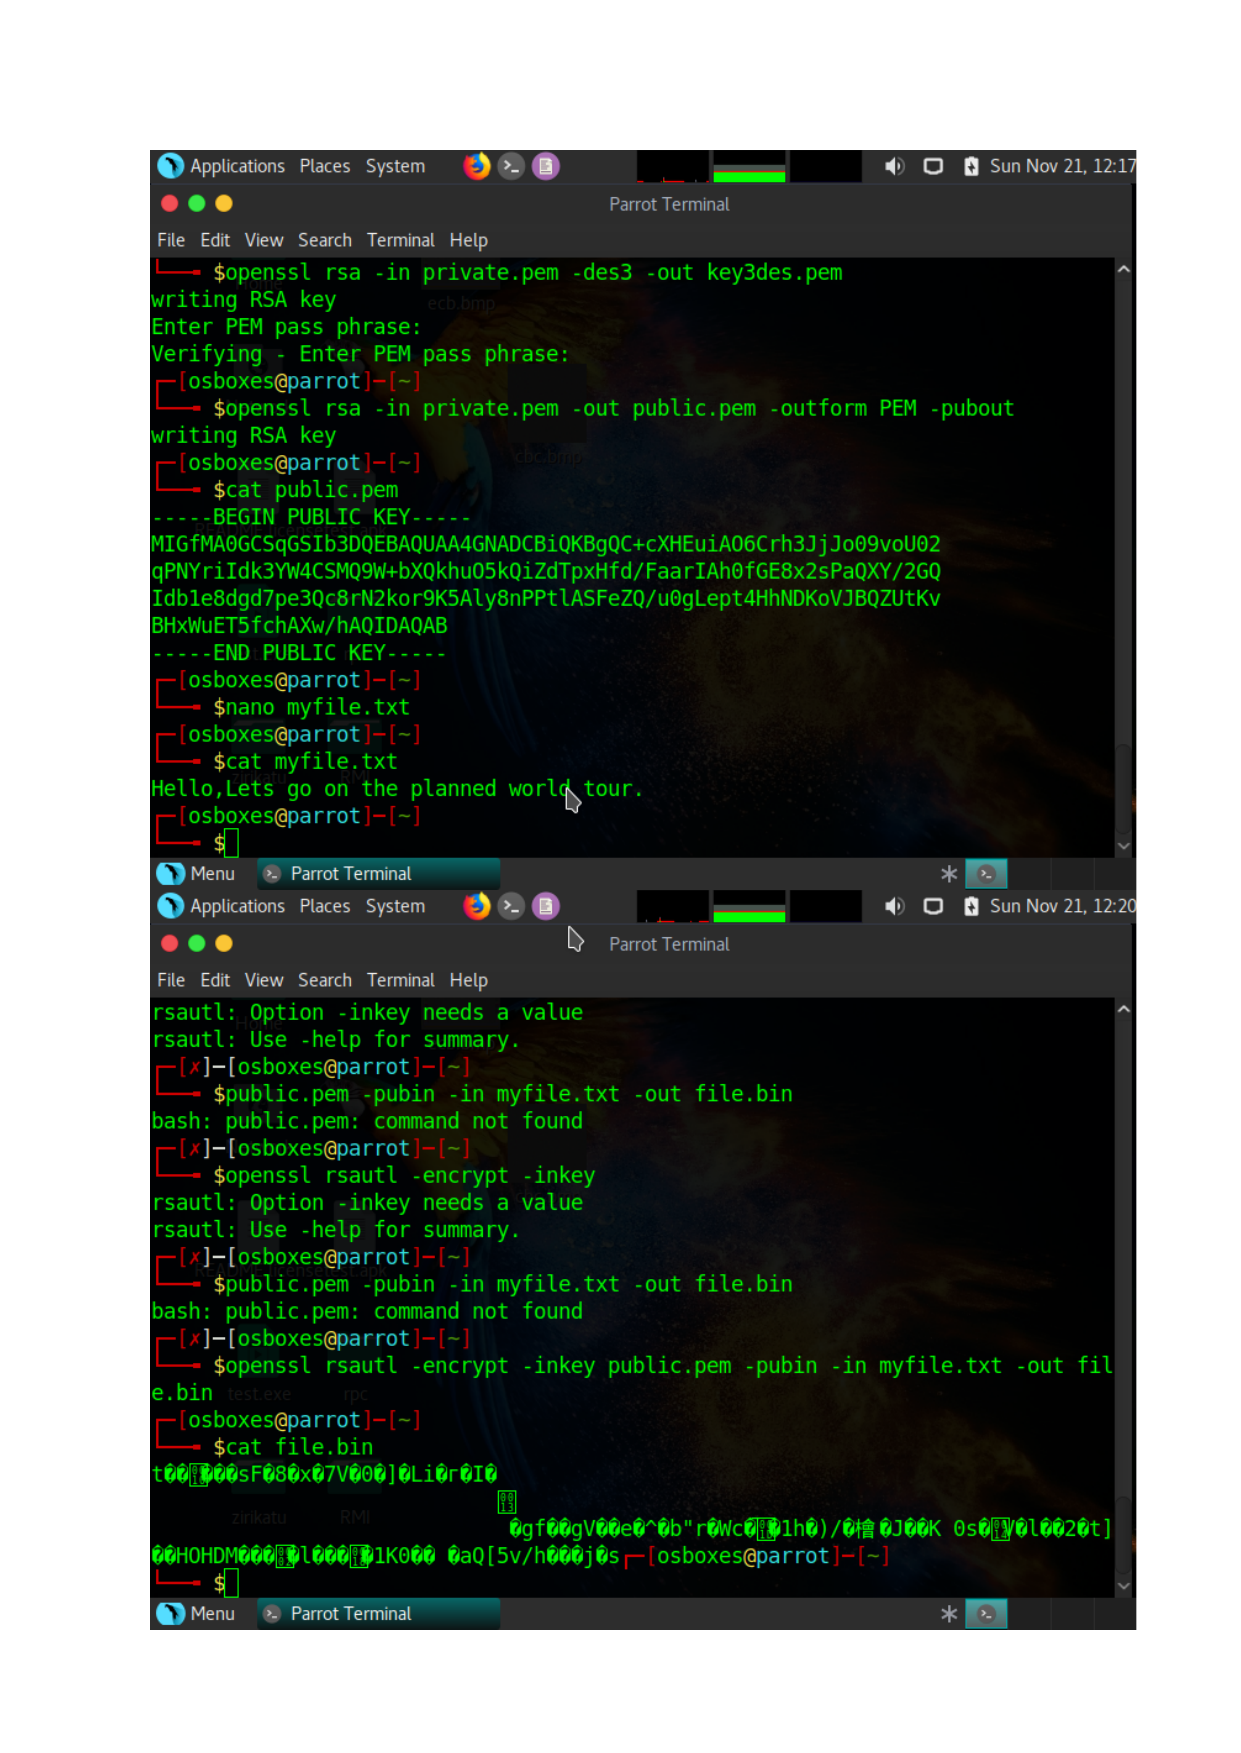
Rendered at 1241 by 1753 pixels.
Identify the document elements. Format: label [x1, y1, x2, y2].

picture [150, 150, 1137, 1630]
